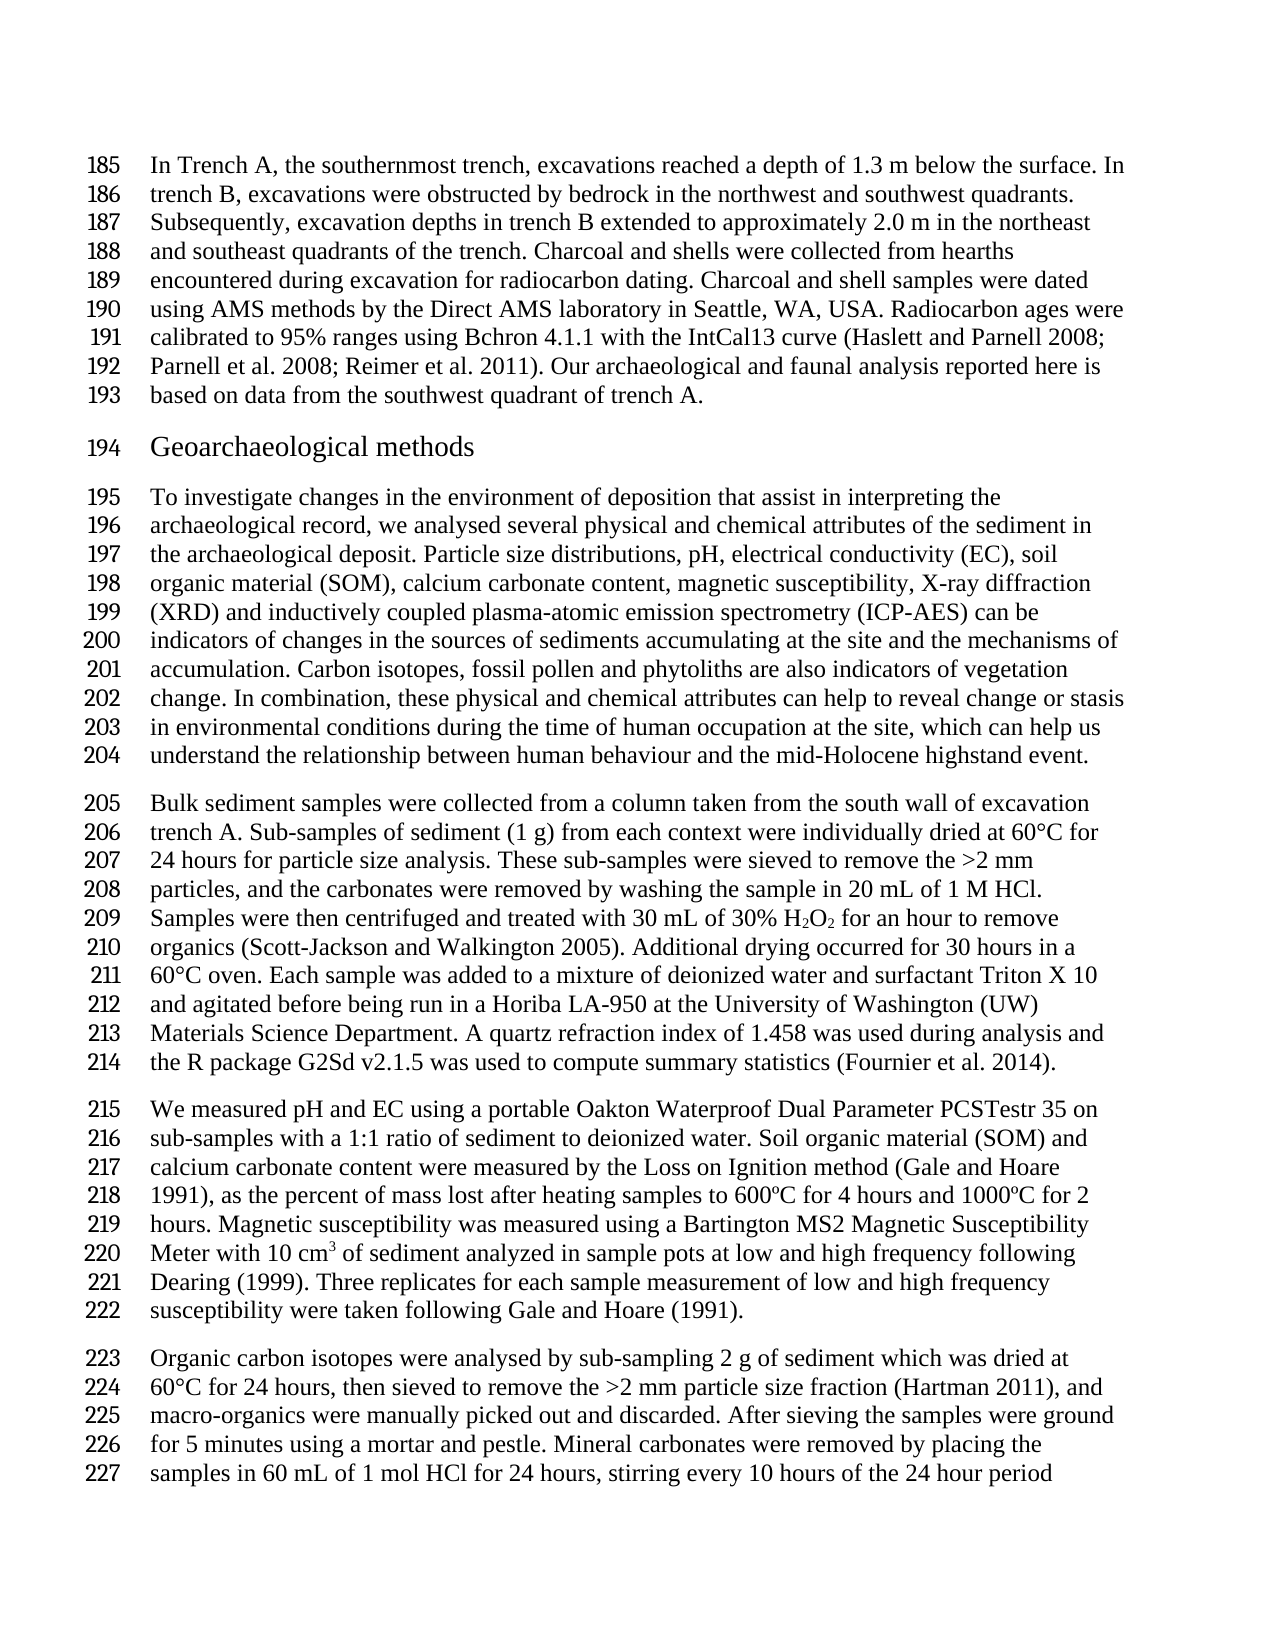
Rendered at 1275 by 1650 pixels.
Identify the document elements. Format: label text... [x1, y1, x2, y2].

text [150, 1343, 1125, 1487]
text In Trench A, the southernmost trench, excavations reached a depth of 1.3 m below the surface. In trench B, excavations were obstructed by bedrock in the northwest and southwest quadrants. Subsequently, excavation depths in trench B extended to approximately 2.0 m in the northeast and southeast quadrants of the trench. Charcoal and shells were collected from hearths encountered during excavation for radiocarbon dating. Charcoal and shell samples were dated using AMS methods by the Direct AMS laboratory in Seattle, WA, USA. Radiocarbon ages were calibrated to 95% ranges using Bchron 4.1.1 with the IntCal13 curve (Haslett and Parnell 2008; Parnell et al. 2008; Reimer et al. 2011). Our archaeological and faunal analysis reported here is based on data from the southwest quadrant of trench A. [150, 150, 1125, 409]
subtitle Geoarchaeological methods [150, 429, 1125, 463]
text We measured pH and EC using a portable Oakton Waterproof Dual Parameter PCSTestr 35 on sub-samples with a 1:1 ratio of sediment to deionized water. Soil organic material (SOM) and calcium carbonate content were measured by the Loss on Ignition method (Gale and Hoare 1991), as the percent of mass lost after heating samples to 600ºC for 4 hours and 1000ºC for 2 hours. Magnetic susceptibility was measured using a Bartington MS2 Magnetic Susceptibility Meter with 10 cm3 of sediment analyzed in sample pots at low and high frequency following Dearing (1999). Three replicates for each sample measurement of low and high frequency susceptibility were taken following Gale and Hoare (1991). [150, 1094, 1125, 1324]
text To investigate changes in the environment of deposition that assist in interpreting the archaeological record, we analysed several physical and chemical attributes of the sediment in the archaeological deposit. Particle size distributions, pH, electrical conductivity (EC), soil organic material (SOM), calcium carbonate content, magnetic susceptibility, X-ray diffraction (XRD) and inductively coupled plasma-atomic emission spectrometry (ICP-AES) can be indicators of changes in the sources of sediments accumulating at the site and the mechanisms of accumulation. Carbon isotopes, fossil pollen and phytoliths are also indicators of vegetation change. In combination, these physical and chemical attributes can help to reveal change or stasis in environmental conditions during the time of human occupation at the site, which can help us understand the relationship between human behaviour and the mid-Holocene highstand event. [150, 482, 1125, 769]
text Bulk sediment samples were collected from a column taken from the south wall of excavation trench A. Sub-samples of sediment (1 g) from each context were individually dried at 60°C for 24 hours for particle size analysis. These sub-samples were sieved to remove the >2 mm particles, and the carbonates were removed by washing the sample in 20 mL of 1 M HCl. Samples were then centrifuged and treated with 30 mL of 30% H2O2 for an hour to remove organics (Scott-Jackson and Walkington 2005). Additional drying occurred for 30 hours in a 60°C oven. Each sample was added to a mixture of deionized water and surfactant Triton X 10 and agitated before being run in a Horiba LA-950 at the University of Washington (UW) Materials Science Department. A quartz refraction index of 1.458 was used during analysis and the R package G2Sd v2.1.5 was used to compute summary statistics (Fournier et al. 2014). [150, 788, 1125, 1076]
